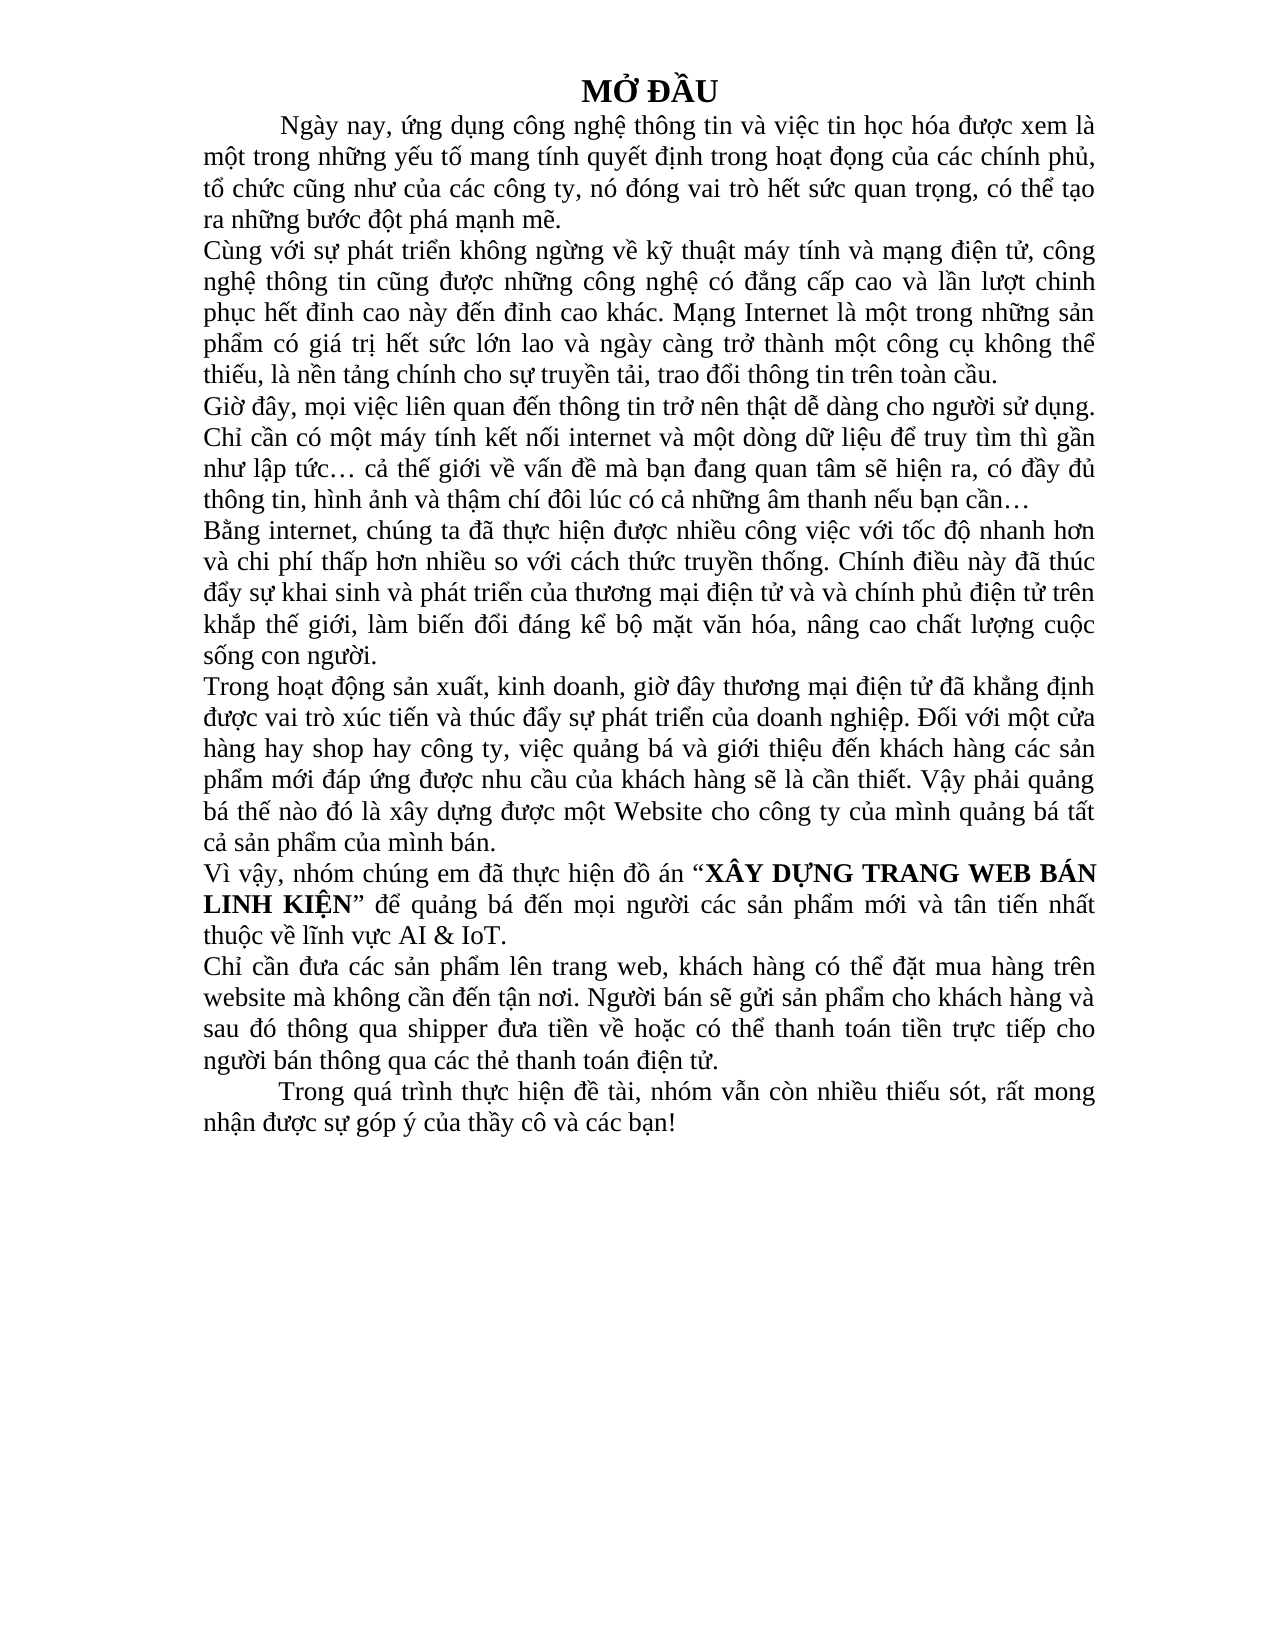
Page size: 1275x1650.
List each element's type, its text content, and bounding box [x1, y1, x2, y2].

text Trong quá trình thực hiện đề tài, nhóm vẫn còn nhiều thiếu sót, rất mong nhận được sự góp ý của thầy cô và các bạn! [203, 1075, 1097, 1137]
text Trong hoạt động sản xuất, kinh doanh, giờ đây thương mại điện tử đã khẳng định được vai trò xúc tiến và thúc đẩy sự phát triển của doanh nghiệp. Đối với một cửa hàng hay shop hay công ty, việc quảng bá và giới thiệu đến khách hàng các sản phẩm mới đáp ứng được nhu cầu của khách hàng sẽ là cần thiết. Vậy phải quảng bá thế nào đó là xây dựng được một Website cho công ty của mình quảng bá tất cả sản phẩm của mình bán. [203, 670, 1097, 857]
text Chỉ cần đưa các sản phẩm lên trang web, khách hàng có thể đặt mua hàng trên website mà không cần đến tận nơi. Người bán sẽ gửi sản phẩm cho khách hàng và sau đó thông qua shipper đưa tiền về hoặc có thể thanh toán tiền trực tiếp cho người bán thông qua các thẻ thanh toán điện tử. [203, 950, 1097, 1075]
text Ngày nay, ứng dụng công nghệ thông tin và việc tin học hóa được xem là một trong những yếu tố mang tính quyết định trong hoạt đọng của các chính phủ, tổ chức cũng như của các công ty, nó đóng vai trò hết sức quan trọng, có thể tạo ra những bước đột phá mạnh mẽ. [203, 109, 1097, 234]
text Cùng với sự phát triển không ngừng về kỹ thuật máy tính và mạng điện tử, công nghệ thông tin cũng được những công nghệ có đẳng cấp cao và lần lượt chinh phục hết đỉnh cao này đến đỉnh cao khác. Mạng Internet là một trong những sản phẩm có giá trị hết sức lớn lao và ngày càng trở thành một công cụ không thể thiếu, là nền tảng chính cho sự truyền tải, trao đổi thông tin trên toàn cầu. [203, 234, 1097, 390]
text Bằng internet, chúng ta đã thực hiện được nhiều công việc với tốc độ nhanh hơn và chi phí thấp hơn nhiều so với cách thức truyền thống. Chính điều này đã thúc đẩy sự khai sinh và phát triển của thương mại điện tử và và chính phủ điện tử trên khắp thế giới, làm biến đổi đáng kể bộ mặt văn hóa, nâng cao chất lượng cuộc sống con người. [203, 514, 1097, 670]
text MỞ ĐẦU [203, 71, 1097, 109]
text Vì vậy, nhóm chúng em đã thực hiện đồ án “XÂY DỰNG TRANG WEB BÁN LINH KIỆN” để quảng bá đến mọi người các sản phẩm mới và tân tiến nhất thuộc về lĩnh vực AI & IoT. [203, 857, 1097, 950]
text Giờ đây, mọi việc liên quan đến thông tin trở nên thật dễ dàng cho người sử dụng. Chỉ cần có một máy tính kết nối internet và một dòng dữ liệu để truy tìm thì gần như lập tức… cả thế giới về vấn đề mà bạn đang quan tâm sẽ hiện ra, có đầy đủ thông tin, hình ảnh và thậm chí đôi lúc có cả những âm thanh nếu bạn cần… [203, 390, 1097, 514]
